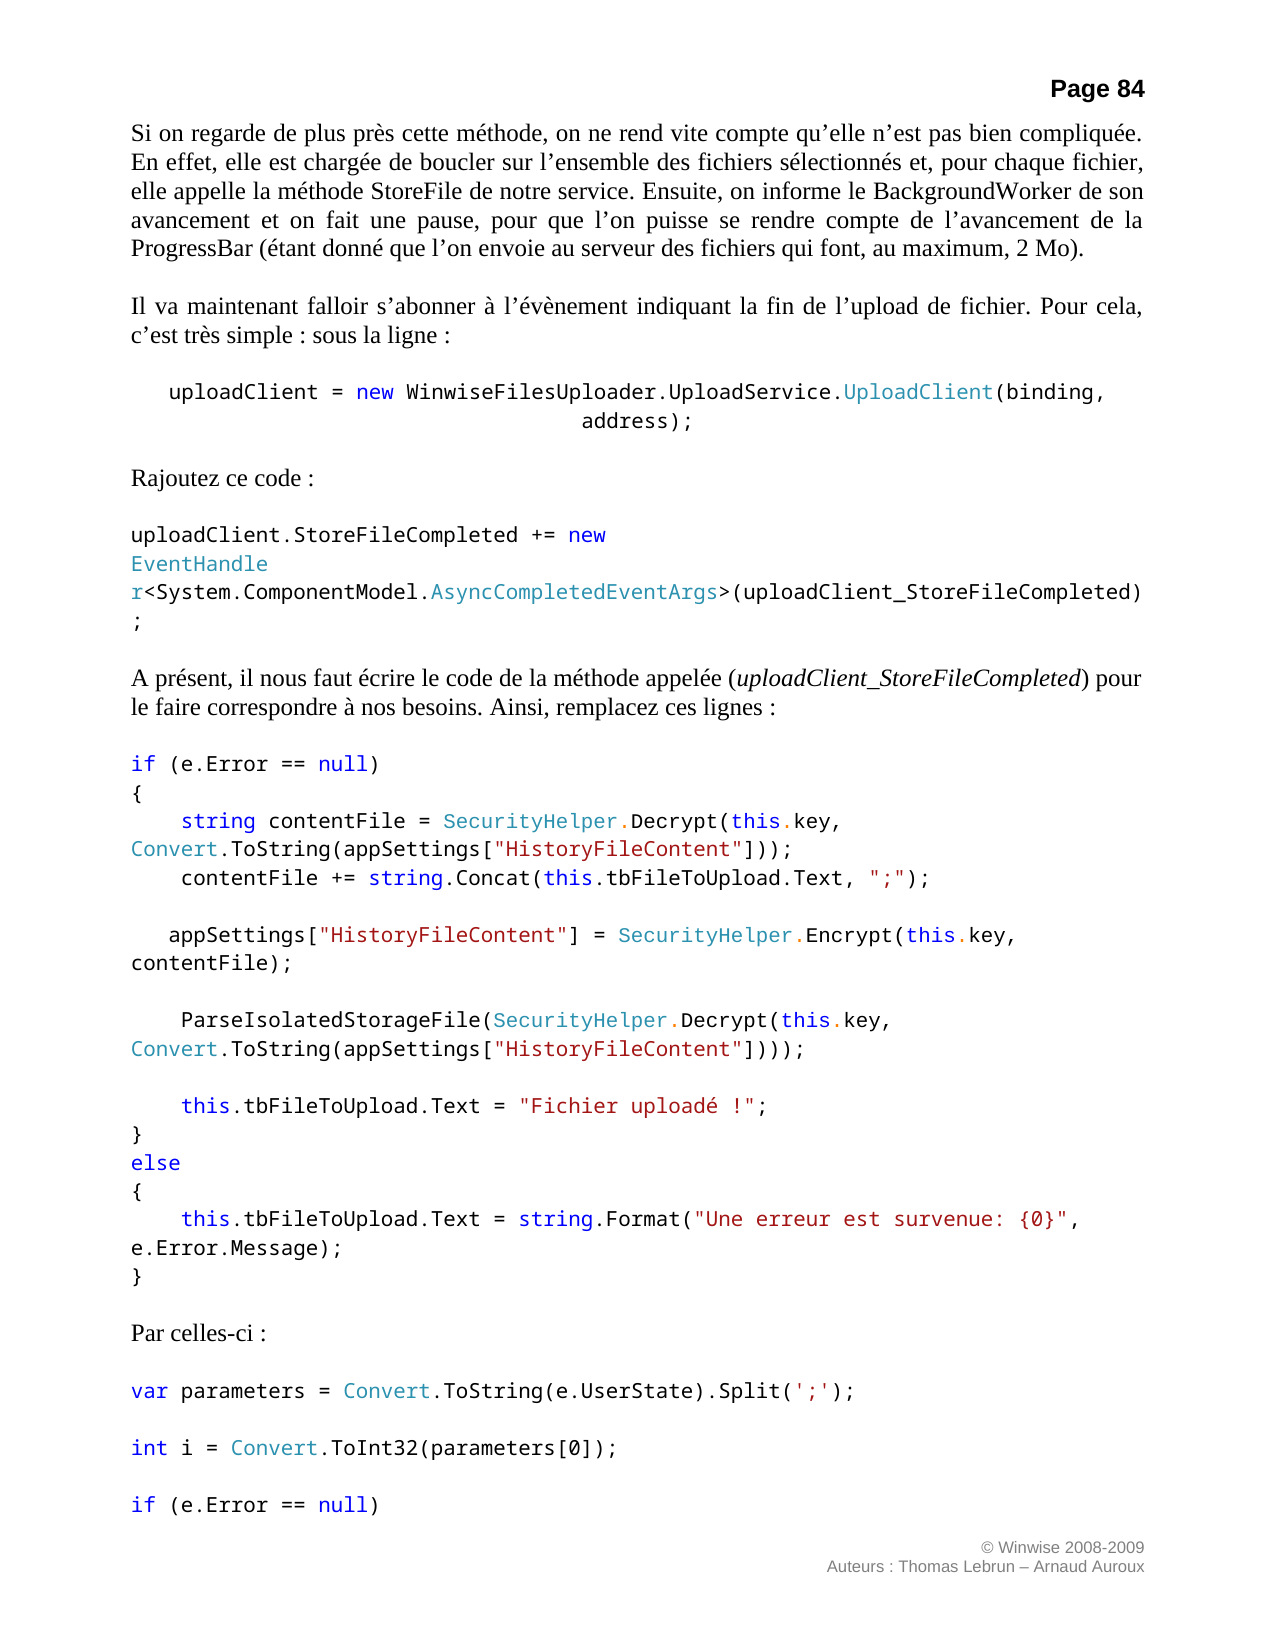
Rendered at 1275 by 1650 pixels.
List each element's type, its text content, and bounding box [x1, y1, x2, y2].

text } [131, 1119, 1144, 1148]
text if (e.Error == null) [131, 1490, 1144, 1518]
text A présent, il nous faut écrire le code de la méthode appelée (uploadClient_StoreFileCompleted) pour le faire correspondre à nos besoins. Ainsi, remplacez ces lignes : [131, 663, 1144, 720]
text ParseIsolatedStorageFile(SecurityHelper.Decrypt(this.key, Convert.ToString(appSettings["HistoryFileContent"]))); [131, 1005, 1144, 1062]
text Si on regarde de plus près cette méthode, on ne rend vite compte qu’elle n’est pas bien compliquée. En effet, elle est chargée de boucler sur l’ensemble des fichiers sélectionnés et, pour chaque fichier, elle appelle la méthode StoreFile de notre service. Ensuite, on informe le BackgroundWorker de son avancement et on fait une pause, pour que l’on puisse se rendre compte de l’avancement de la ProgressBar (étant donné que l’on envoie au serveur des fichiers qui font, au maximum, 2 Mo). [131, 118, 1144, 262]
text { [131, 1176, 1144, 1204]
text int i = Convert.ToInt32(parameters[0]); [131, 1433, 1144, 1461]
text string contentFile = SecurityHelper.Decrypt(this.key, Convert.ToString(appSettings["HistoryFileContent"])); [131, 806, 1144, 863]
text Il va maintenant falloir s’abonner à l’évènement indiquant la fin de l’upload de fichier. Pour cela, c’est très simple : sous la ligne : [131, 291, 1144, 348]
text var parameters = Convert.ToString(e.UserState).Split(';'); [131, 1376, 1144, 1404]
text uploadClient = new WinwiseFilesUploader.UploadService.UploadClient(binding, address); [131, 377, 1144, 434]
text } [131, 1261, 1144, 1290]
text Rajoutez ce code : [131, 463, 1144, 492]
text if (e.Error == null) [131, 749, 1144, 778]
text uploadClient.StoreFileCompleted += new EventHandler<System.ComponentModel.AsyncCompletedEventArgs>(uploadClient_StoreFileCompleted); [131, 520, 1144, 634]
text contentFile += string.Concat(this.tbFileToUpload.Text, ";"); [131, 863, 1144, 891]
text this.tbFileToUpload.Text = "Fichier uploadé !"; [131, 1091, 1144, 1119]
text else [131, 1148, 1144, 1176]
text Par celles-ci : [131, 1318, 1144, 1347]
text appSettings["HistoryFileContent"] = SecurityHelper.Encrypt(this.key, contentFile); [131, 920, 1144, 977]
text this.tbFileToUpload.Text = string.Format("Une erreur est survenue: {0}", e.Error.Message); [131, 1204, 1144, 1261]
text { [131, 778, 1144, 806]
